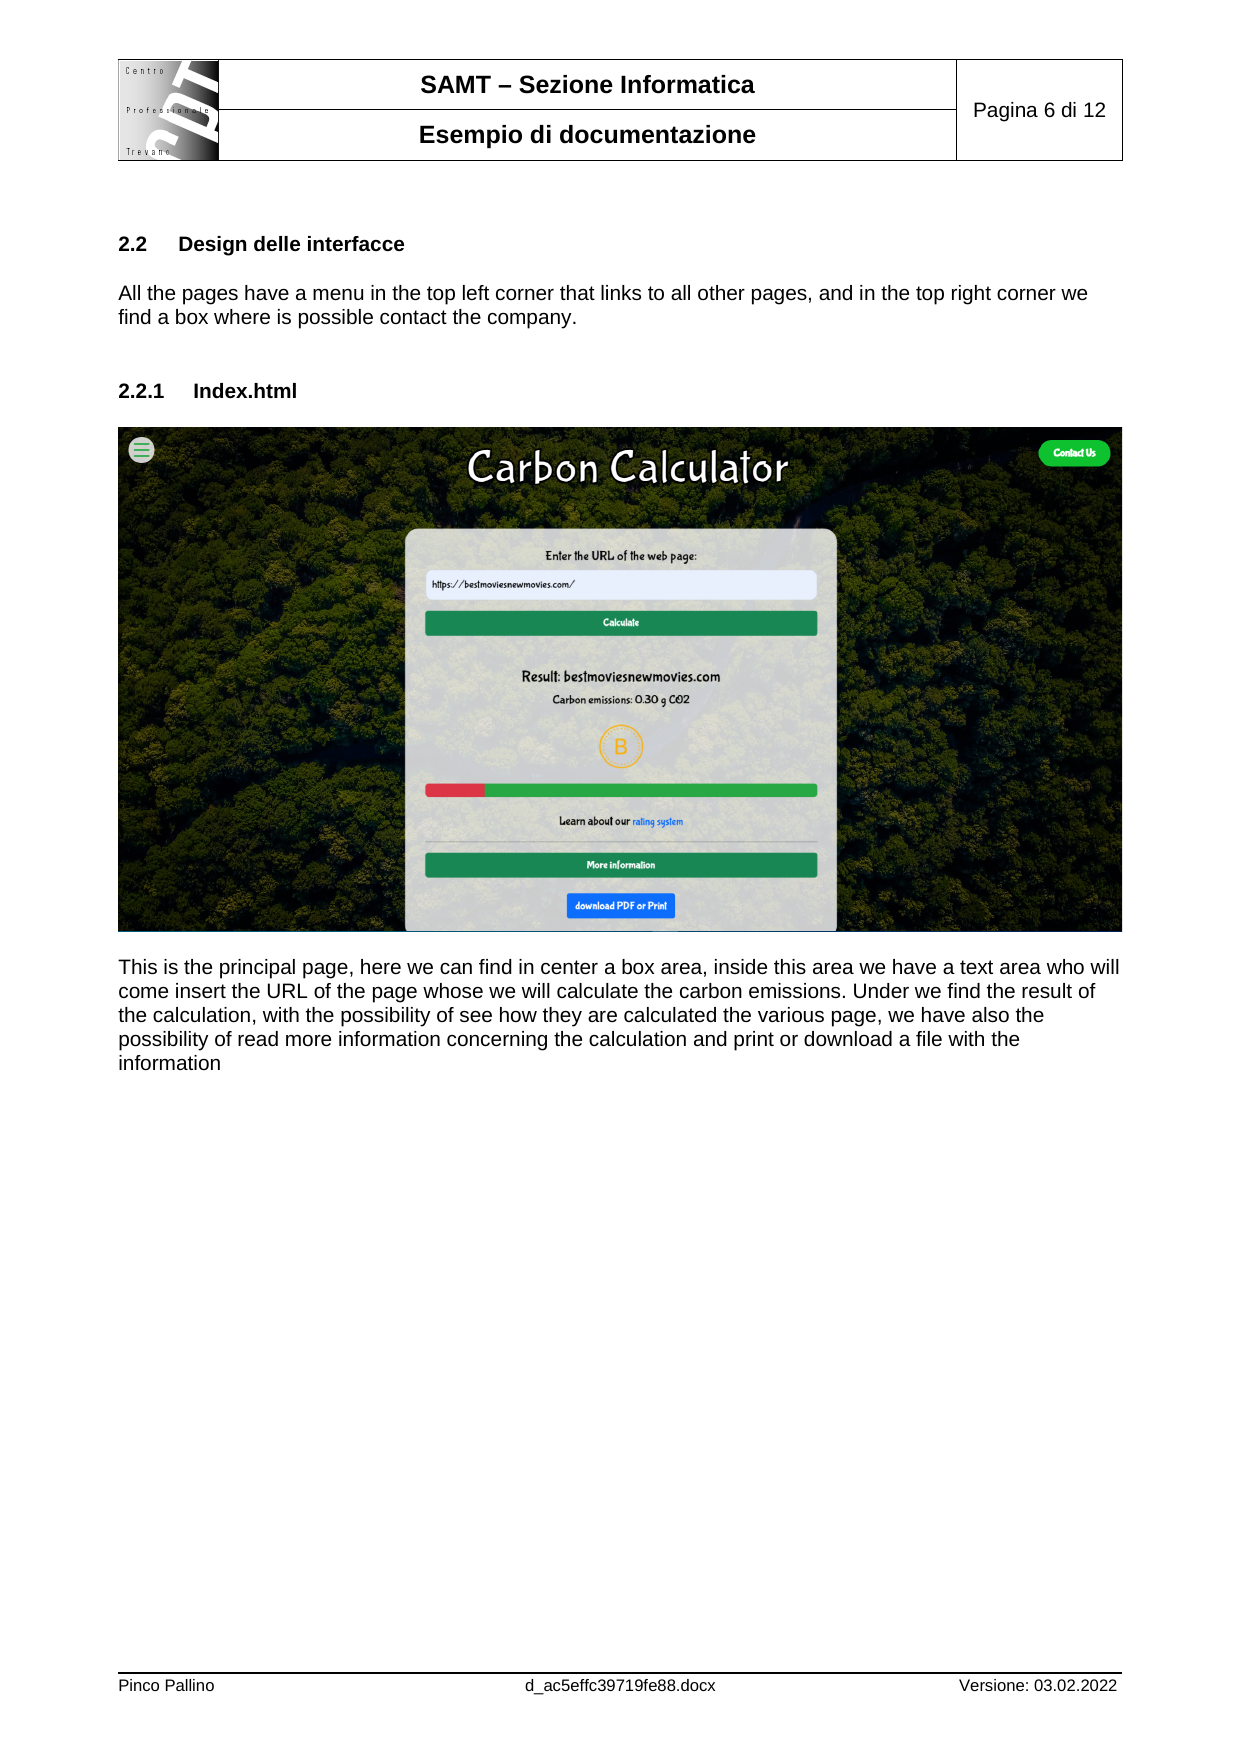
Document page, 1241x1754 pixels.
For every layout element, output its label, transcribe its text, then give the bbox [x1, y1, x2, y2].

text This is the principal page, here we can find in center a box area, inside this area we have a text area who will come insert the URL of the page whose we will calculate the carbon emissions. Under we find the result of the calculation, with the possibility of see how they are calculated the various page, we have also the possibility of read more information concerning the calculation and print or download a file with the information [118, 955, 1122, 1075]
picture [118, 60, 219, 160]
text All the pages have a menu in the top left corner that links to all other pages, and in the top right corner we find a box where is possible contact the company. [118, 281, 1122, 329]
picture [118, 427, 1123, 932]
subtitle Index.html [118, 379, 1122, 403]
subtitle Design delle interfacce [118, 232, 1122, 256]
